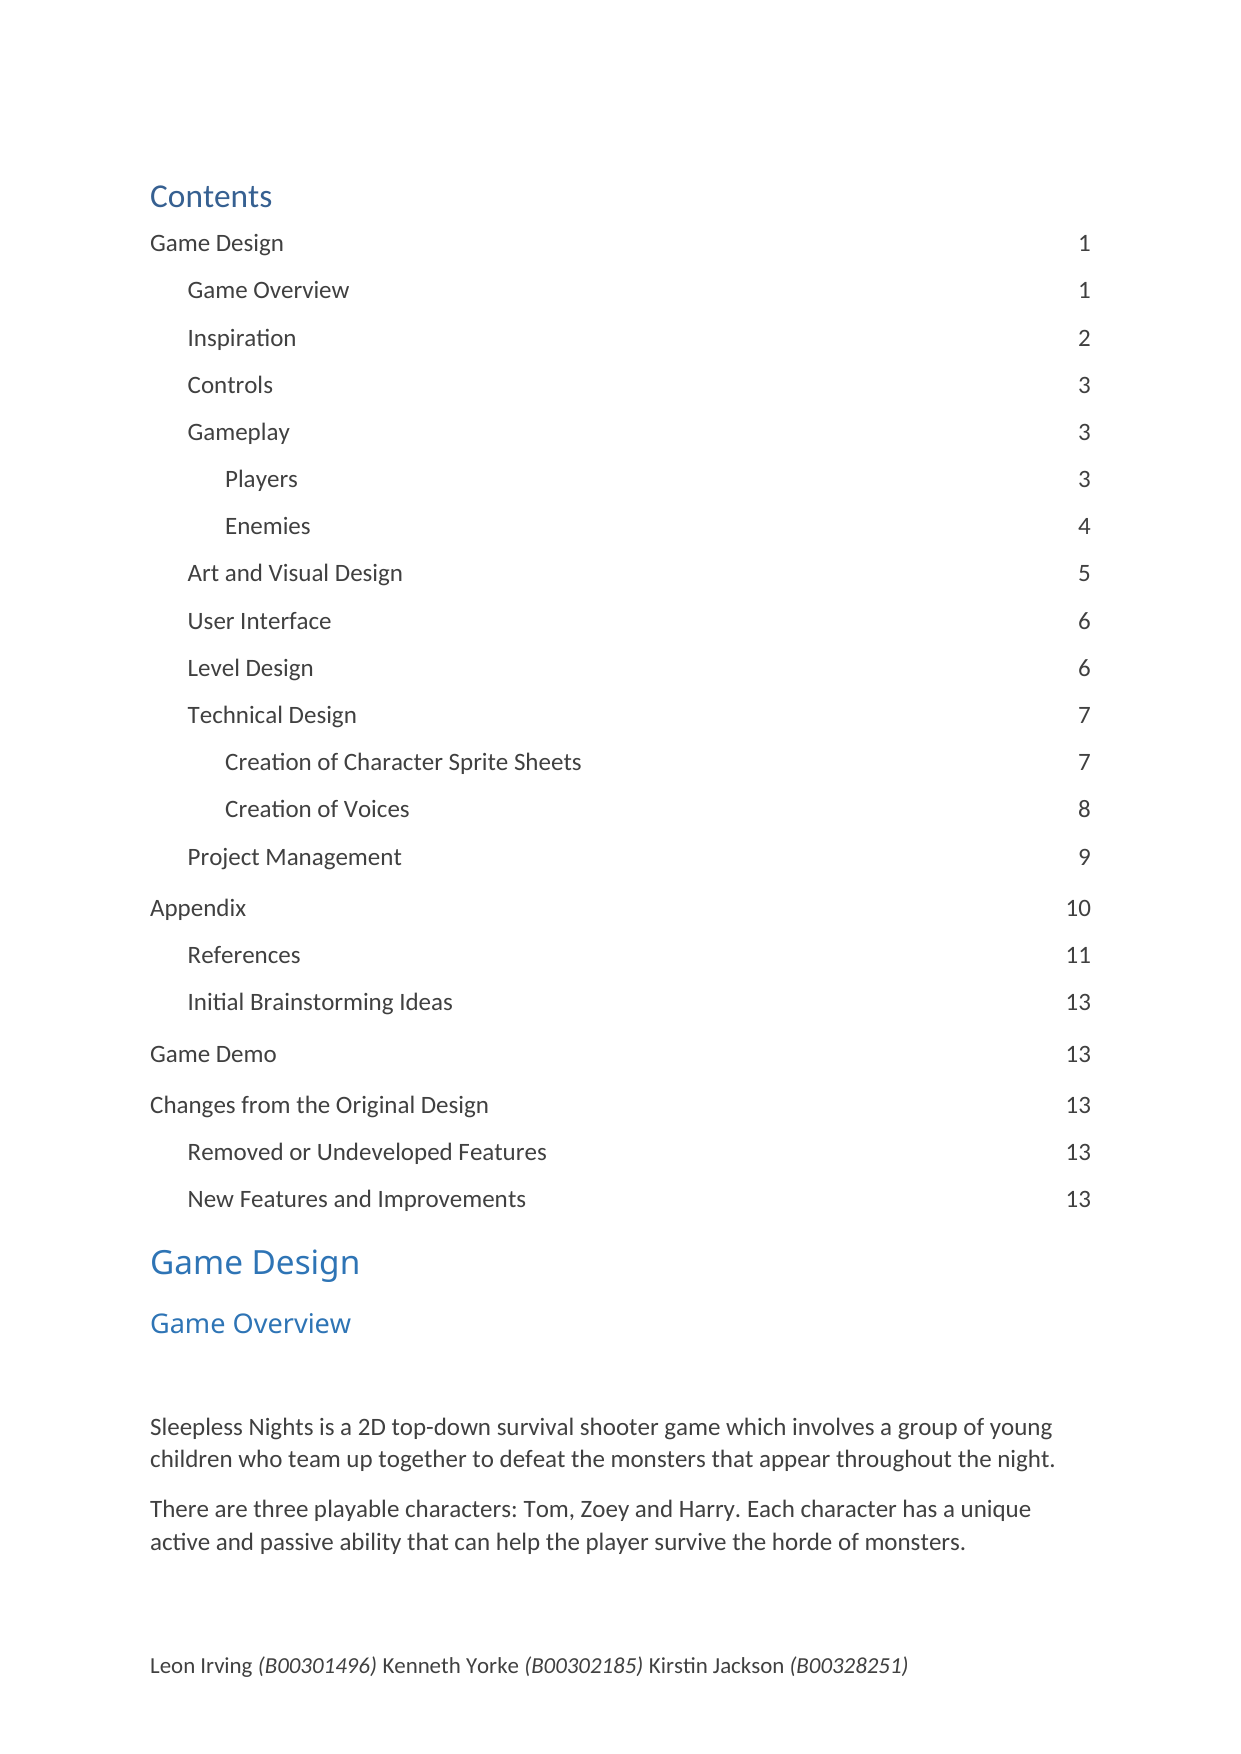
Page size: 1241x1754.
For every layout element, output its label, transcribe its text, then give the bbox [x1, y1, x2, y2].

text Contents [150, 175, 1090, 216]
subtitle Game Design [150, 1239, 1090, 1284]
text There are three playable characters: Tom, Zoey and Harry. Each character has a unique active and passive ability that can help the player survive the horde of monsters. [150, 1493, 1090, 1557]
text Sleepless Nights is a 2D top-down survival shooter game which involves a group of young children who team up together to defeat the monsters that appear throughout the night. [150, 1411, 1090, 1474]
subtitle Game Overview [150, 1305, 1090, 1342]
